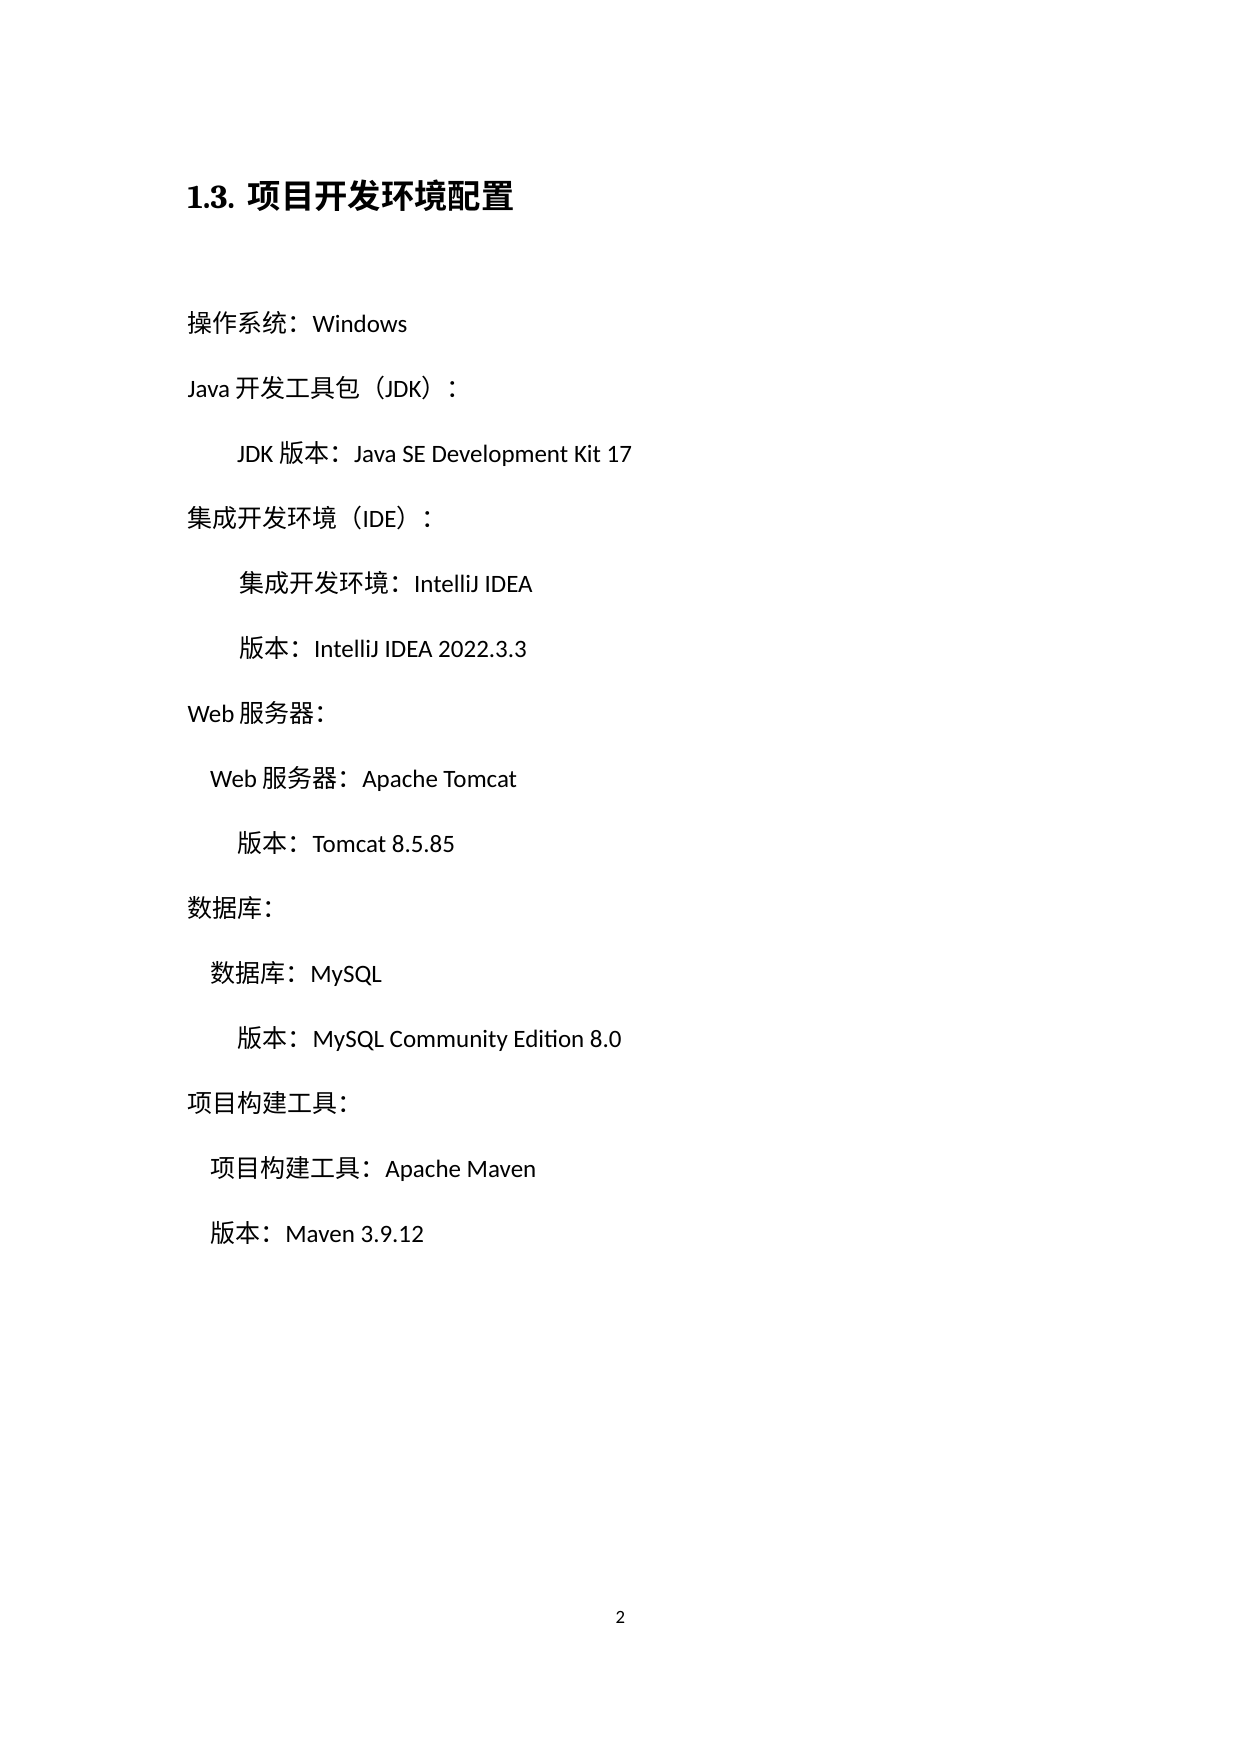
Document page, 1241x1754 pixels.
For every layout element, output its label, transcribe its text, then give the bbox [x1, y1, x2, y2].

text Web服务器： [187, 679, 1053, 744]
subtitle 项目开发环境配置 [187, 162, 1053, 227]
text Web服务器：Apache Tomcat [187, 744, 1053, 809]
text 集成开发环境（IDE）： [187, 484, 1053, 549]
text 项目构建工具：Apache Maven [187, 1134, 1053, 1199]
list 版本：IntelliJ IDEA 2022.3.3 [233, 614, 1053, 679]
text 版本：Maven 3.9.11 [187, 1199, 1053, 1264]
text 版本：MySQL Community Edition 8.0 [187, 1004, 1053, 1069]
text JDK 版本：Java SE Development Kit 17 [187, 419, 1053, 484]
text 版本：Tomcat 8.5.85 [187, 809, 1053, 874]
text 数据库： [187, 874, 1053, 939]
list 集成开发环境：IntelliJ IDEA [233, 549, 1053, 614]
text Java开发工具包（JDK）： [187, 354, 1053, 419]
text 数据库：MySQL [187, 939, 1053, 1004]
text 操作系统：Windows [187, 289, 1053, 354]
text 项目构建工具： [187, 1069, 1053, 1134]
